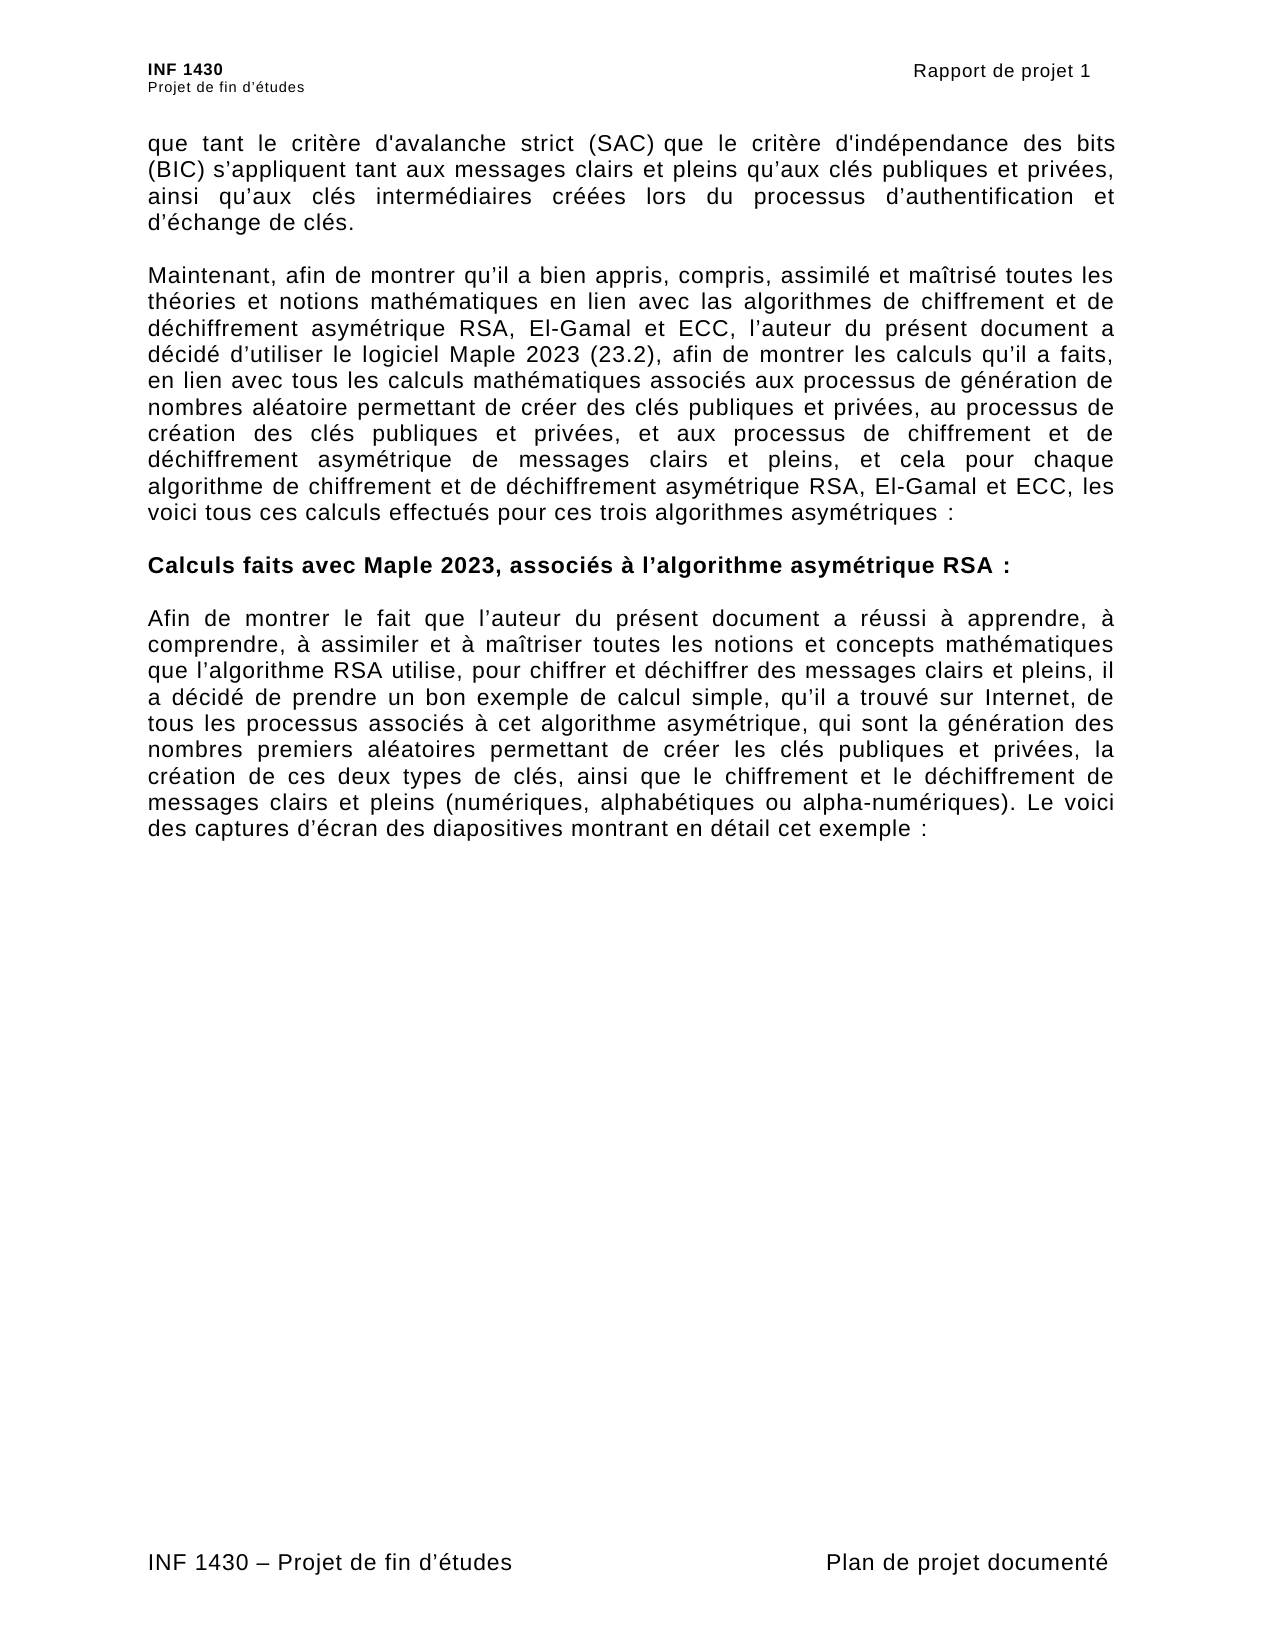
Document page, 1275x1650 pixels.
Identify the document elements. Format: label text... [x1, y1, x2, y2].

text Calculs faits avec Maple 2023, associés à l’algorithme asymétrique RSA : [148, 552, 1116, 578]
text Maintenant, afin de montrer qu’il a bien appris, compris, assimilé et maîtrisé toutes les théories et notions mathématiques en lien avec las algorithmes de chiffrement et de déchiffrement asymétrique RSA, El-Gamal et ECC, l’auteur du présent document a décidé d’utiliser le logiciel Maple 2023 (23.2), afin de montrer les calculs qu’il a faits, en lien avec tous les calculs mathématiques associés aux processus de génération de nombres aléatoire permettant de créer des clés publiques et privées, au processus de création des clés publiques et privées, et aux processus de chiffrement et de déchiffrement asymétrique de messages clairs et pleins, et cela pour chaque algorithme de chiffrement et de déchiffrement asymétrique RSA, El-Gamal et ECC, les voici tous ces calculs effectués pour ces trois algorithmes asymétriques : [148, 262, 1116, 525]
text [148, 130, 1116, 236]
text Afin de montrer le fait que l’auteur du présent document a réussi à apprendre, à comprendre, à assimiler et à maîtriser toutes les notions et concepts mathématiques que l’algorithme RSA utilise, pour chiffrer et déchiffrer des messages clairs et pleins, il a décidé de prendre un bon exemple de calcul simple, qu’il a trouvé sur Internet, de tous les processus associés à cet algorithme asymétrique, qui sont la génération des nombres premiers aléatoires permettant de créer les clés publiques et privées, la création de ces deux types de clés, ainsi que le chiffrement et le déchiffrement de messages clairs et pleins (numériques, alphabétiques ou alpha-numériques). Le voici des captures d’écran des diapositives montrant en détail cet exemple : [148, 604, 1116, 842]
